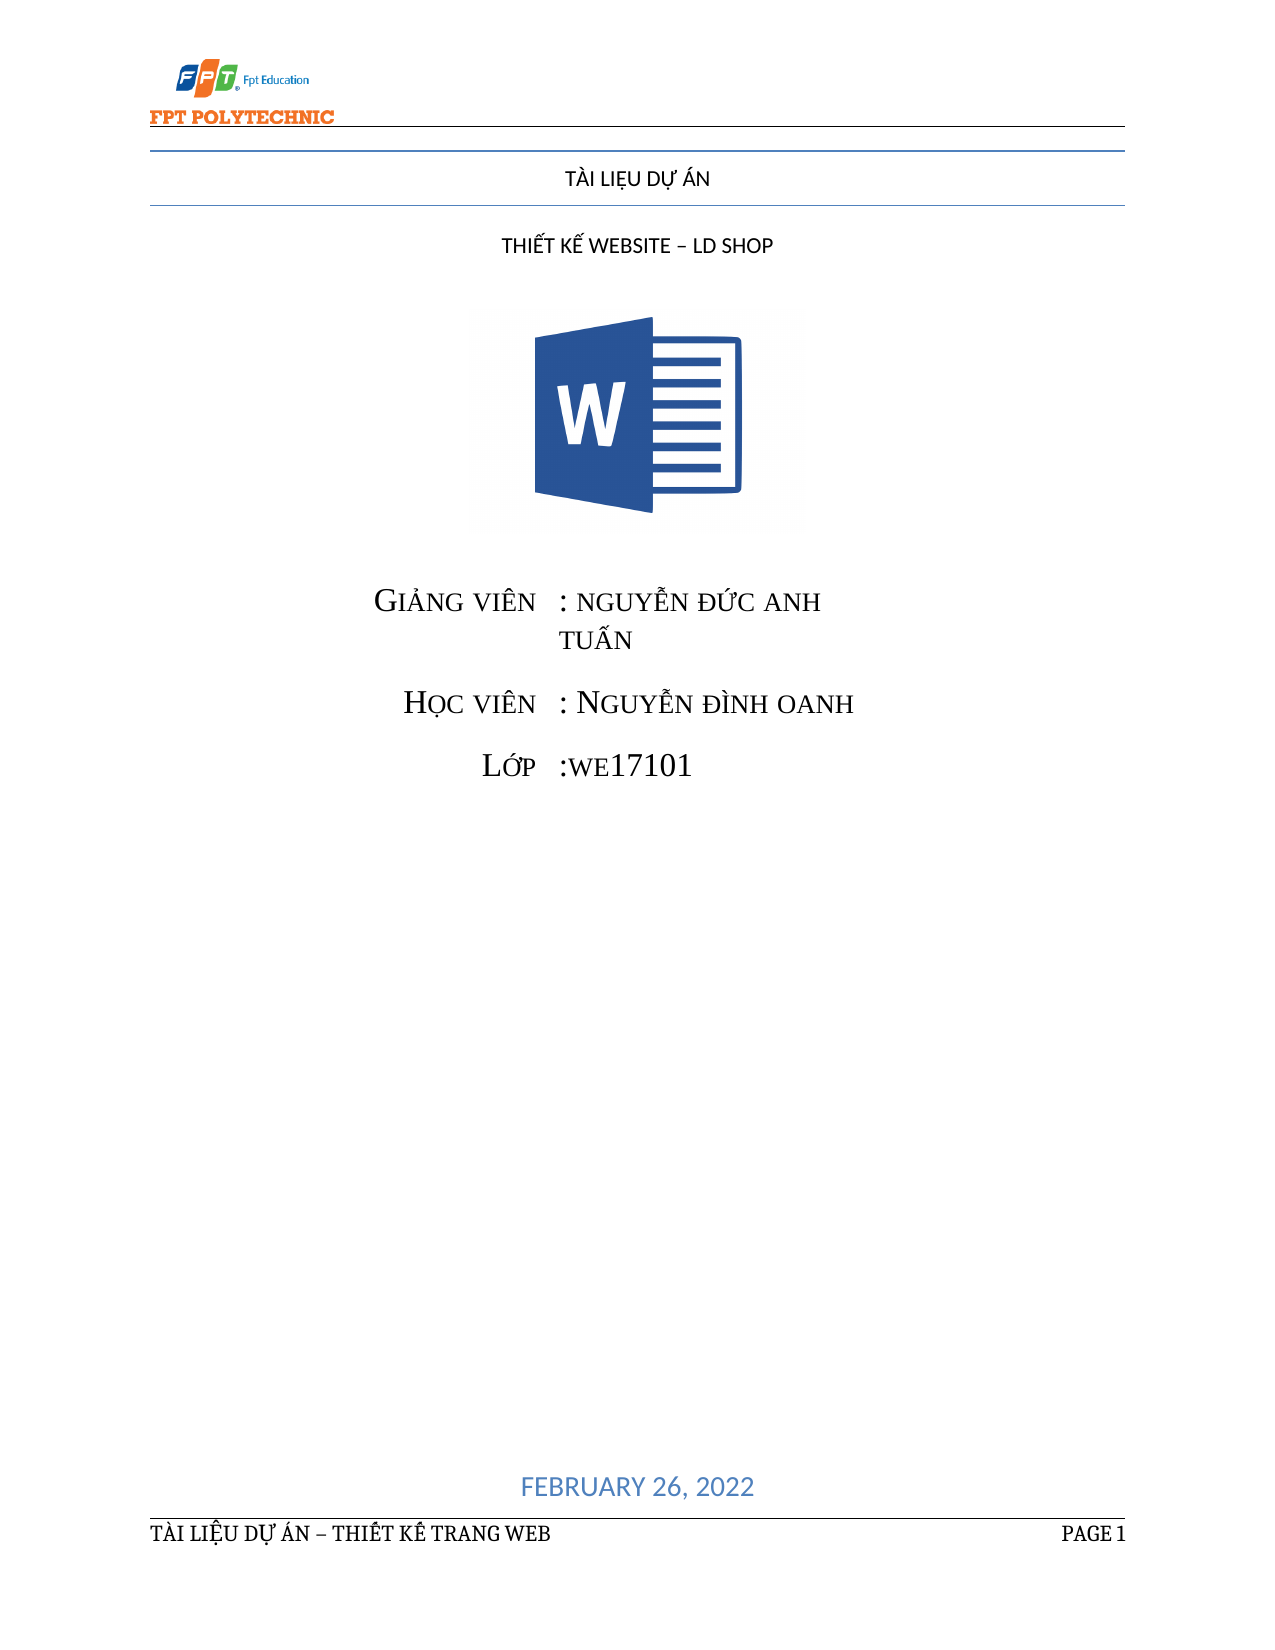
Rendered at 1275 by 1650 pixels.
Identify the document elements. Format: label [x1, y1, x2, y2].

picture [469, 309, 806, 534]
picture [150, 59, 336, 124]
